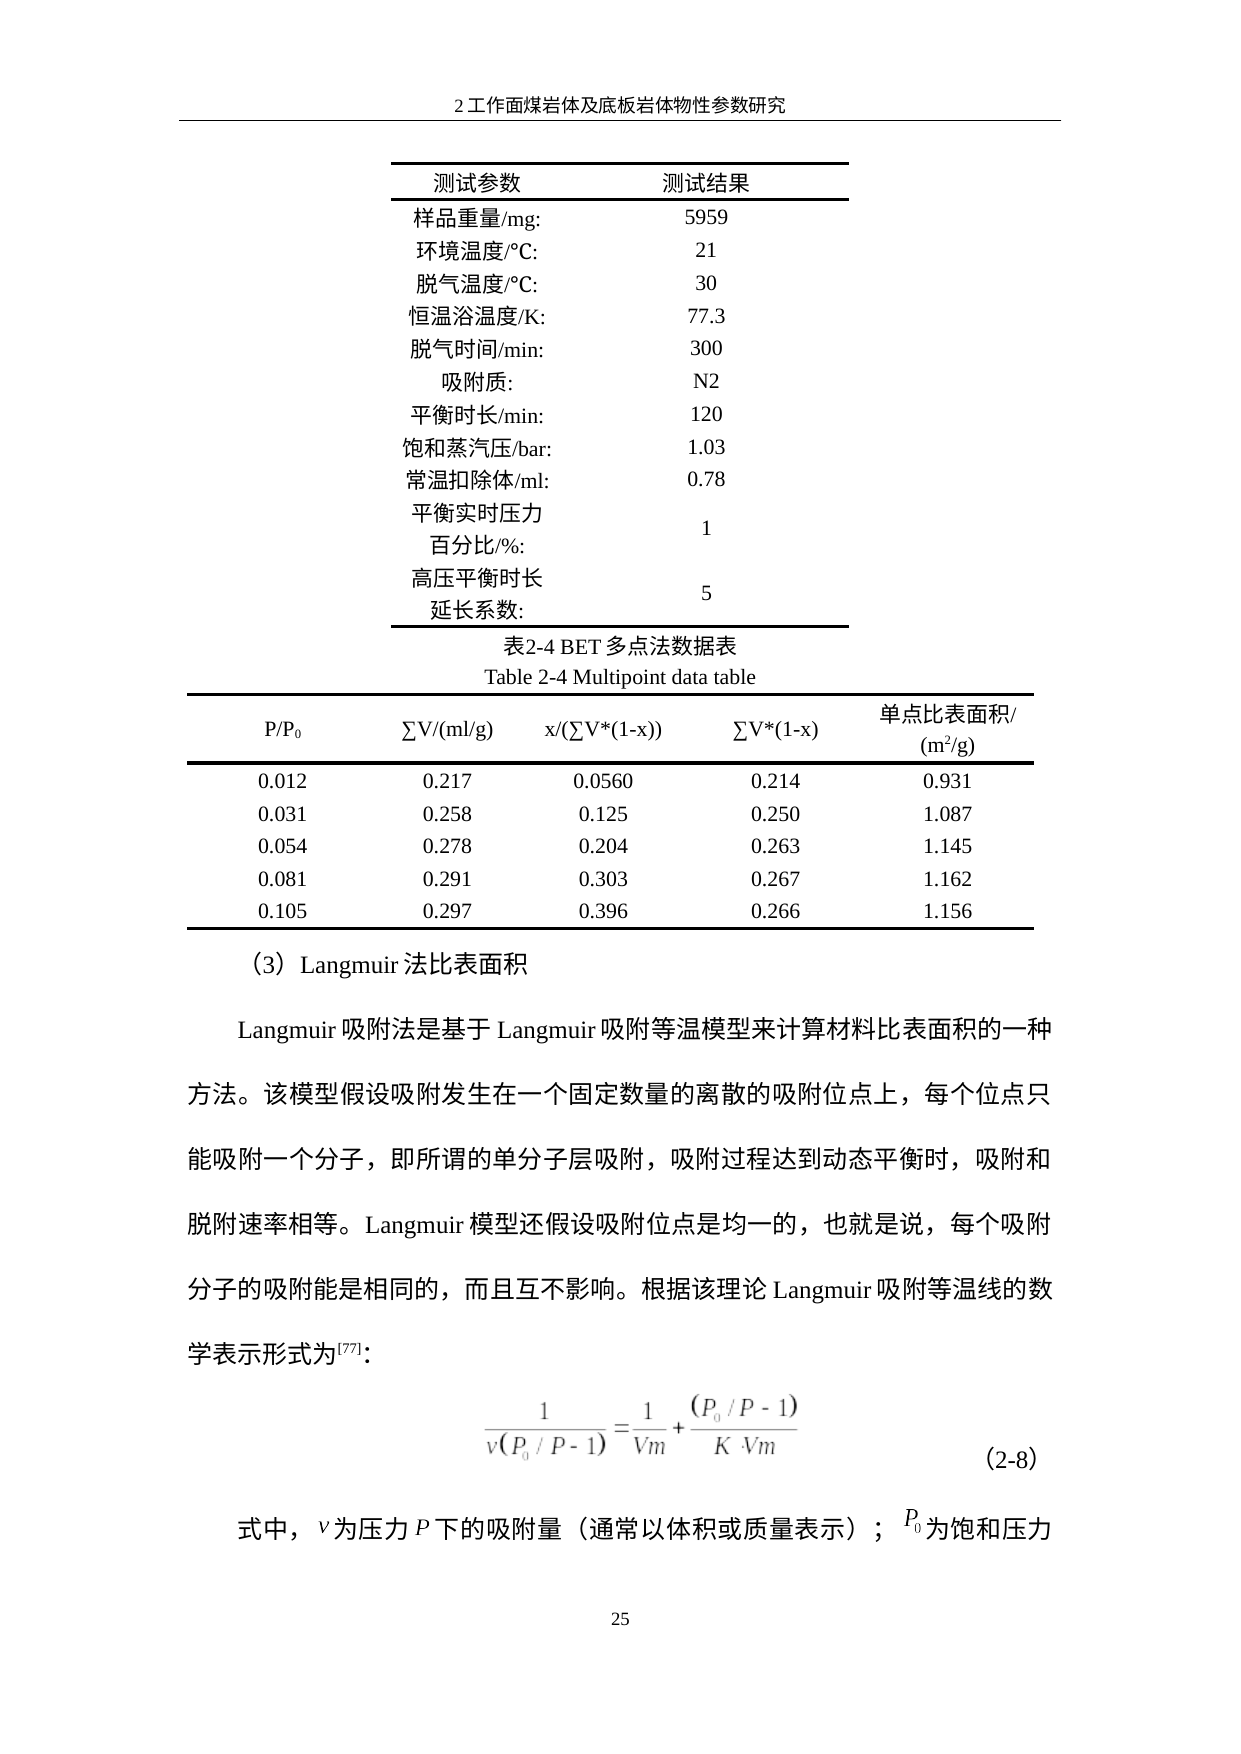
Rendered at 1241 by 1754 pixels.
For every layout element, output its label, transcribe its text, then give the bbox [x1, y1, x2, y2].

table_cell 5 [563, 560, 849, 625]
table_cell 21 [563, 233, 849, 266]
table_header 测试结果 [563, 165, 849, 198]
table_cell 0.263 [689, 830, 861, 862]
table_header 测试参数 [391, 165, 563, 198]
table_cell N2 [563, 365, 849, 397]
table_cell 吸附质: [391, 365, 563, 397]
table_cell 5959 [563, 201, 849, 233]
table_cell 高压平衡时长延长系数: [391, 560, 563, 625]
table_cell 0.214 [689, 765, 861, 797]
table_cell 脱气温度/℃: [391, 266, 563, 299]
table_cell 0.258 [378, 797, 517, 829]
table_cell 0.278 [378, 830, 517, 862]
table_cell 0.012 [187, 765, 378, 797]
table_cell 1.145 [861, 830, 1034, 862]
table_cell 样品重量/mg: [391, 201, 563, 233]
table_header x/(∑V*(1-x)) [517, 696, 689, 761]
table_cell 0.291 [378, 862, 517, 894]
table_cell 0.217 [378, 765, 517, 797]
table_cell 1.156 [861, 895, 1034, 927]
text （3）Langmuir法比表面积 [187, 930, 1053, 995]
text Table 2-4 Multipoint data table [187, 661, 1053, 693]
text （2-8） [187, 1385, 1053, 1483]
table_cell 常温扣除体/ml: [391, 463, 563, 495]
text Langmuir吸附法是基于Langmuir吸附等温模型来计算材料比表面积的一种方法。该模型假设吸附发生在一个固定数量的离散的吸附位点上，每个位点只能吸附一个分子，即所谓的单分子层吸附，吸附过程达到动态平衡时，吸附和脱附速率相等。Langmuir模型还假设吸附位点是均一的，也就是说，每个吸附分子的吸附能是相同的，而且互不影响。根据该理论Langmuir吸附等温线的数学表示形式为[77]： [187, 995, 1053, 1385]
table_cell 0.054 [187, 830, 378, 862]
table_cell 0.0560 [517, 765, 689, 797]
table_cell 1.03 [563, 430, 849, 463]
table_cell 77.3 [563, 299, 849, 332]
table_cell 0.031 [187, 797, 378, 829]
table_cell 300 [563, 332, 849, 364]
table_cell 0.303 [517, 862, 689, 894]
table_cell 脱气时间/min: [391, 332, 563, 364]
table_cell 饱和蒸汽压/bar: [391, 430, 563, 463]
table_cell 120 [563, 397, 849, 430]
table_header 单点比表面积/(m2/g) [861, 696, 1034, 761]
table_cell 0.931 [861, 765, 1034, 797]
table_cell 0.125 [517, 797, 689, 829]
table_cell 1.087 [861, 797, 1034, 829]
table_cell 0.267 [689, 862, 861, 894]
table_cell 恒温浴温度/K: [391, 299, 563, 332]
table_cell 1 [563, 495, 849, 560]
table_header P/P0 [187, 696, 378, 761]
table_cell 0.081 [187, 862, 378, 894]
table_cell 0.266 [689, 895, 861, 927]
table_cell 0.204 [517, 830, 689, 862]
table_cell 30 [563, 266, 849, 299]
table_cell 平衡实时压力百分比/%: [391, 495, 563, 560]
table_header ∑V*(1-x) [689, 696, 861, 761]
table_cell 0.105 [187, 895, 378, 927]
table_cell 1.162 [861, 862, 1034, 894]
table_header ∑V/(ml/g) [378, 696, 517, 761]
table_cell 环境温度/℃: [391, 233, 563, 266]
table_cell 平衡时长/min: [391, 397, 563, 430]
table_cell 0.250 [689, 797, 861, 829]
table_cell 0.78 [563, 463, 849, 495]
table_cell 0.297 [378, 895, 517, 927]
table_cell 0.396 [517, 895, 689, 927]
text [187, 1501, 1053, 1566]
text 表2-4 BET多点法数据表 [187, 628, 1053, 661]
